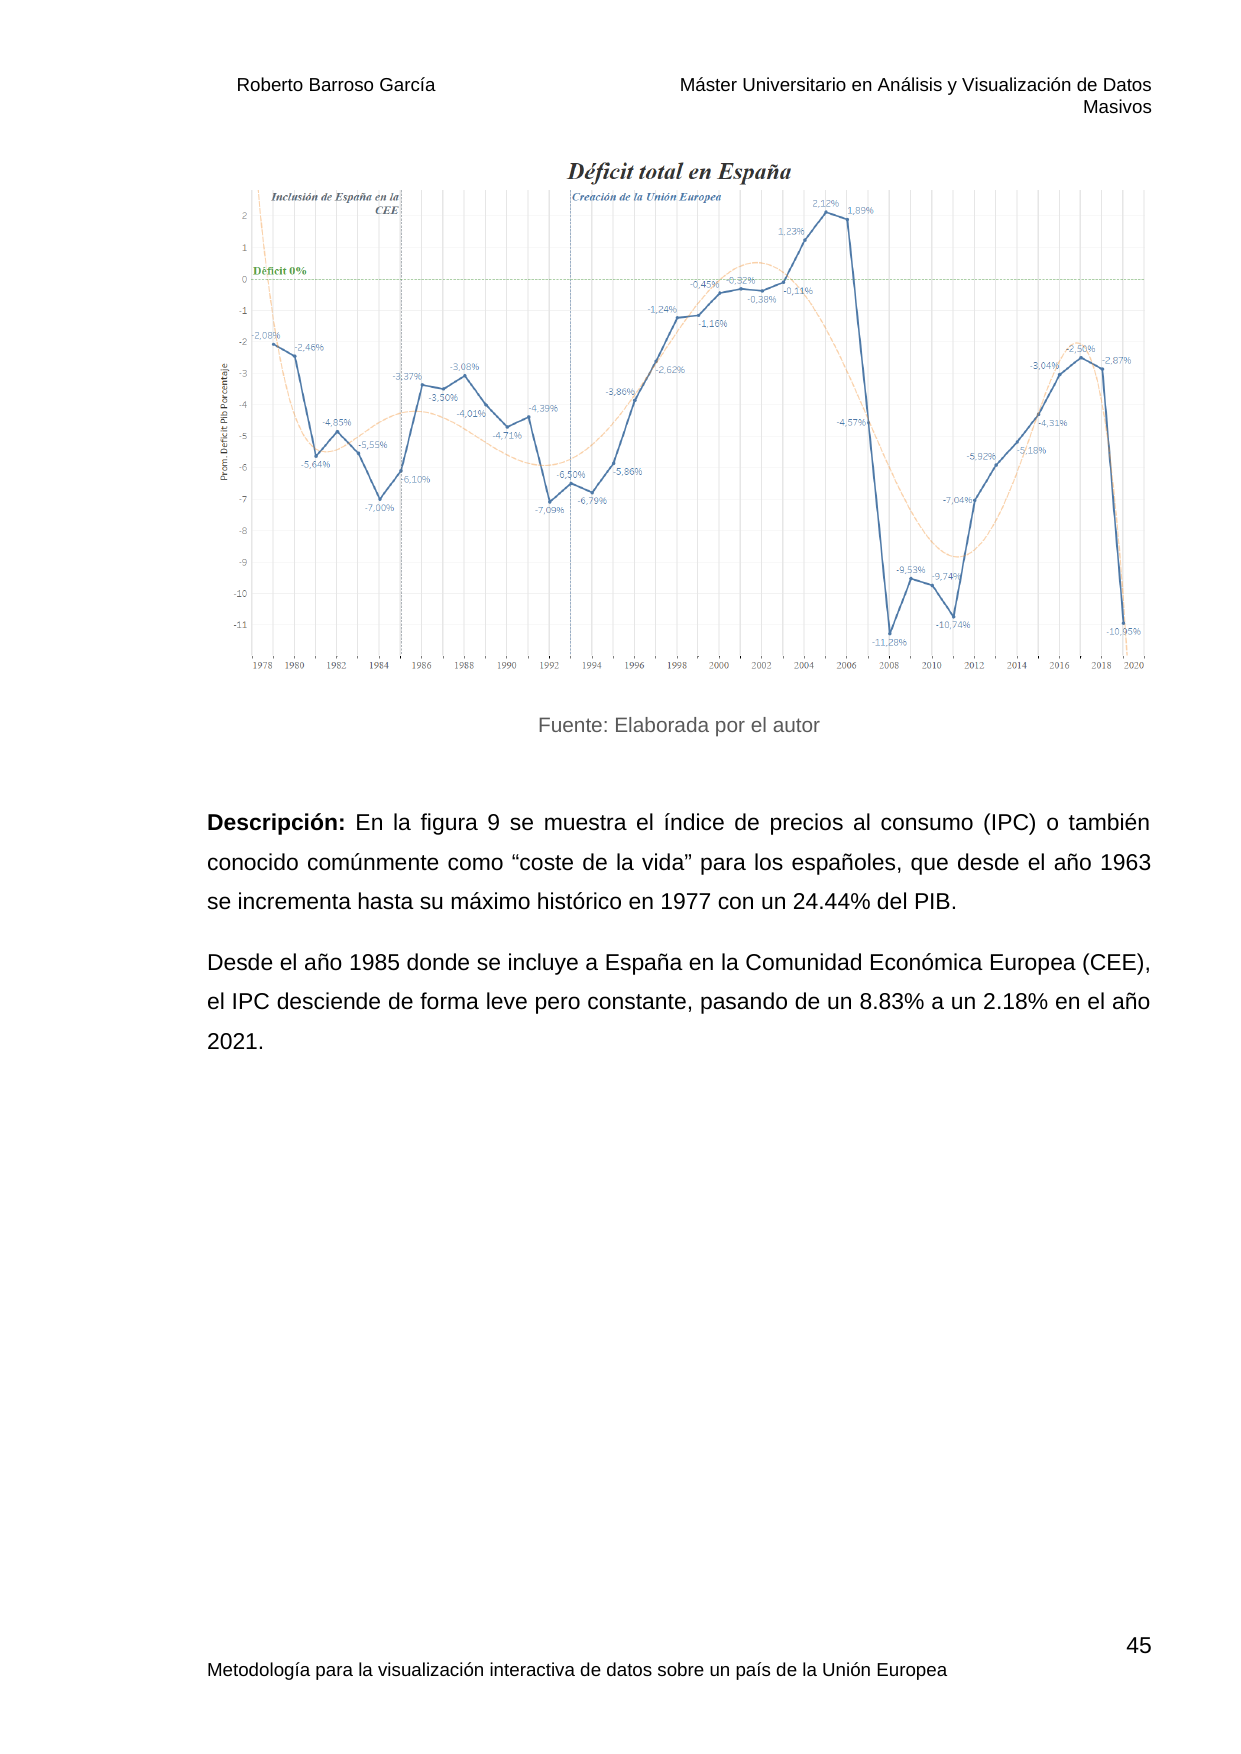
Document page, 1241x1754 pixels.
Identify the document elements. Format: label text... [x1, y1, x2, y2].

text Descripción: En la figura 9 se muestra el índice de precios al consumo (IPC) o también conocido comúnmente como “coste de la vida” para los españoles, que desde el año 1963 se incrementa hasta su máximo histórico en 1977 con un 24.44% del PIB. [207, 809, 1152, 915]
picture [206, 147, 1152, 680]
text Fuente: Elaborada por el autor [207, 713, 1152, 737]
text Desde el año 1985 donde se incluye a España en la Comunidad Económica Europea (CEE), el IPC desciende de forma leve pero constante, pasando de un 8.83% a un 2.18% en el año 2021. [207, 949, 1152, 1054]
